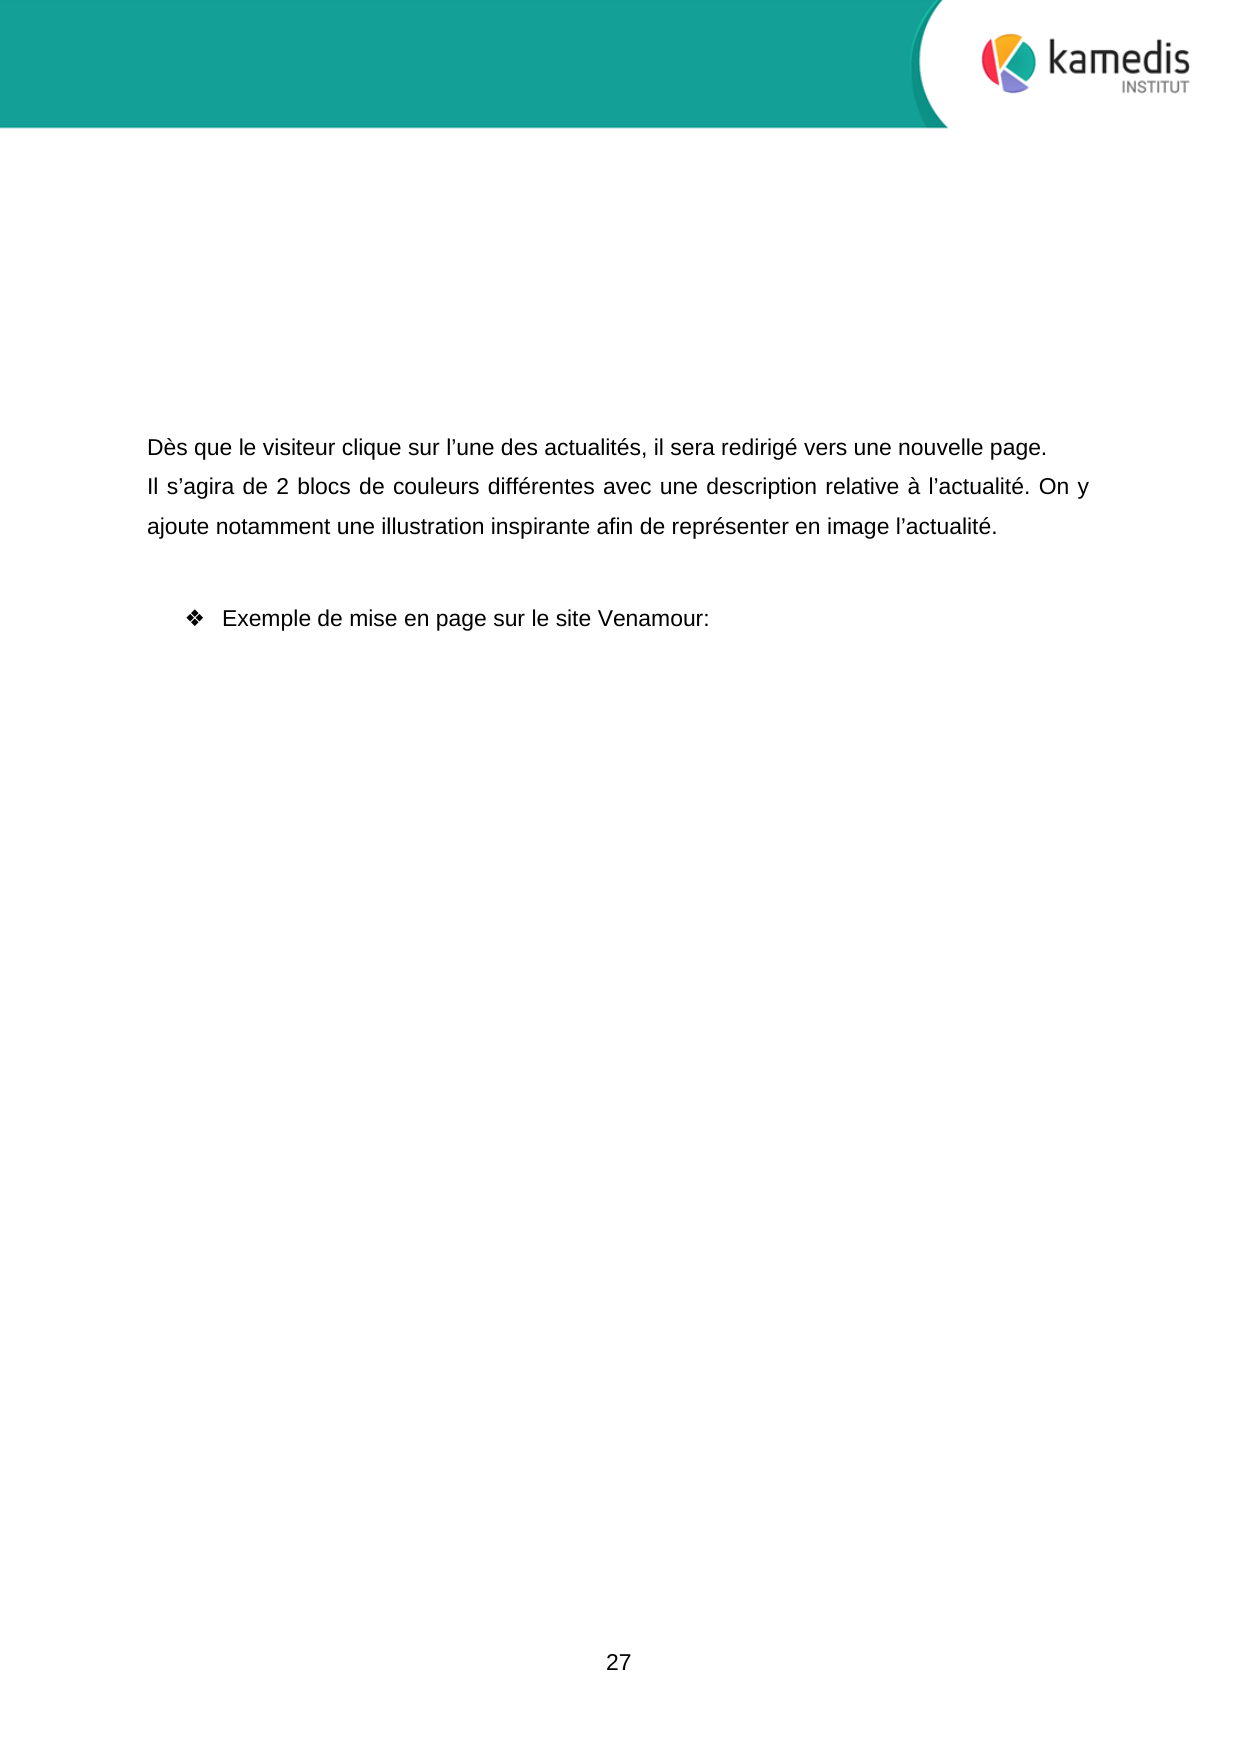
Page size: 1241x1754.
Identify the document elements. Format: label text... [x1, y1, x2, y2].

list Exemple de mise en page sur le site Venamour: [184, 605, 1090, 631]
text Dès que le visiteur clique sur l’une des actualités, il sera redirigé vers une nouvelle page. [147, 434, 1090, 460]
picture [0, 0, 1241, 134]
text Il s’agira de 2 blocs de couleurs différentes avec une description relative à l’actualité. On y ajoute notamment une illustration inspirante afin de représenter en image l’actualité. [147, 473, 1090, 539]
